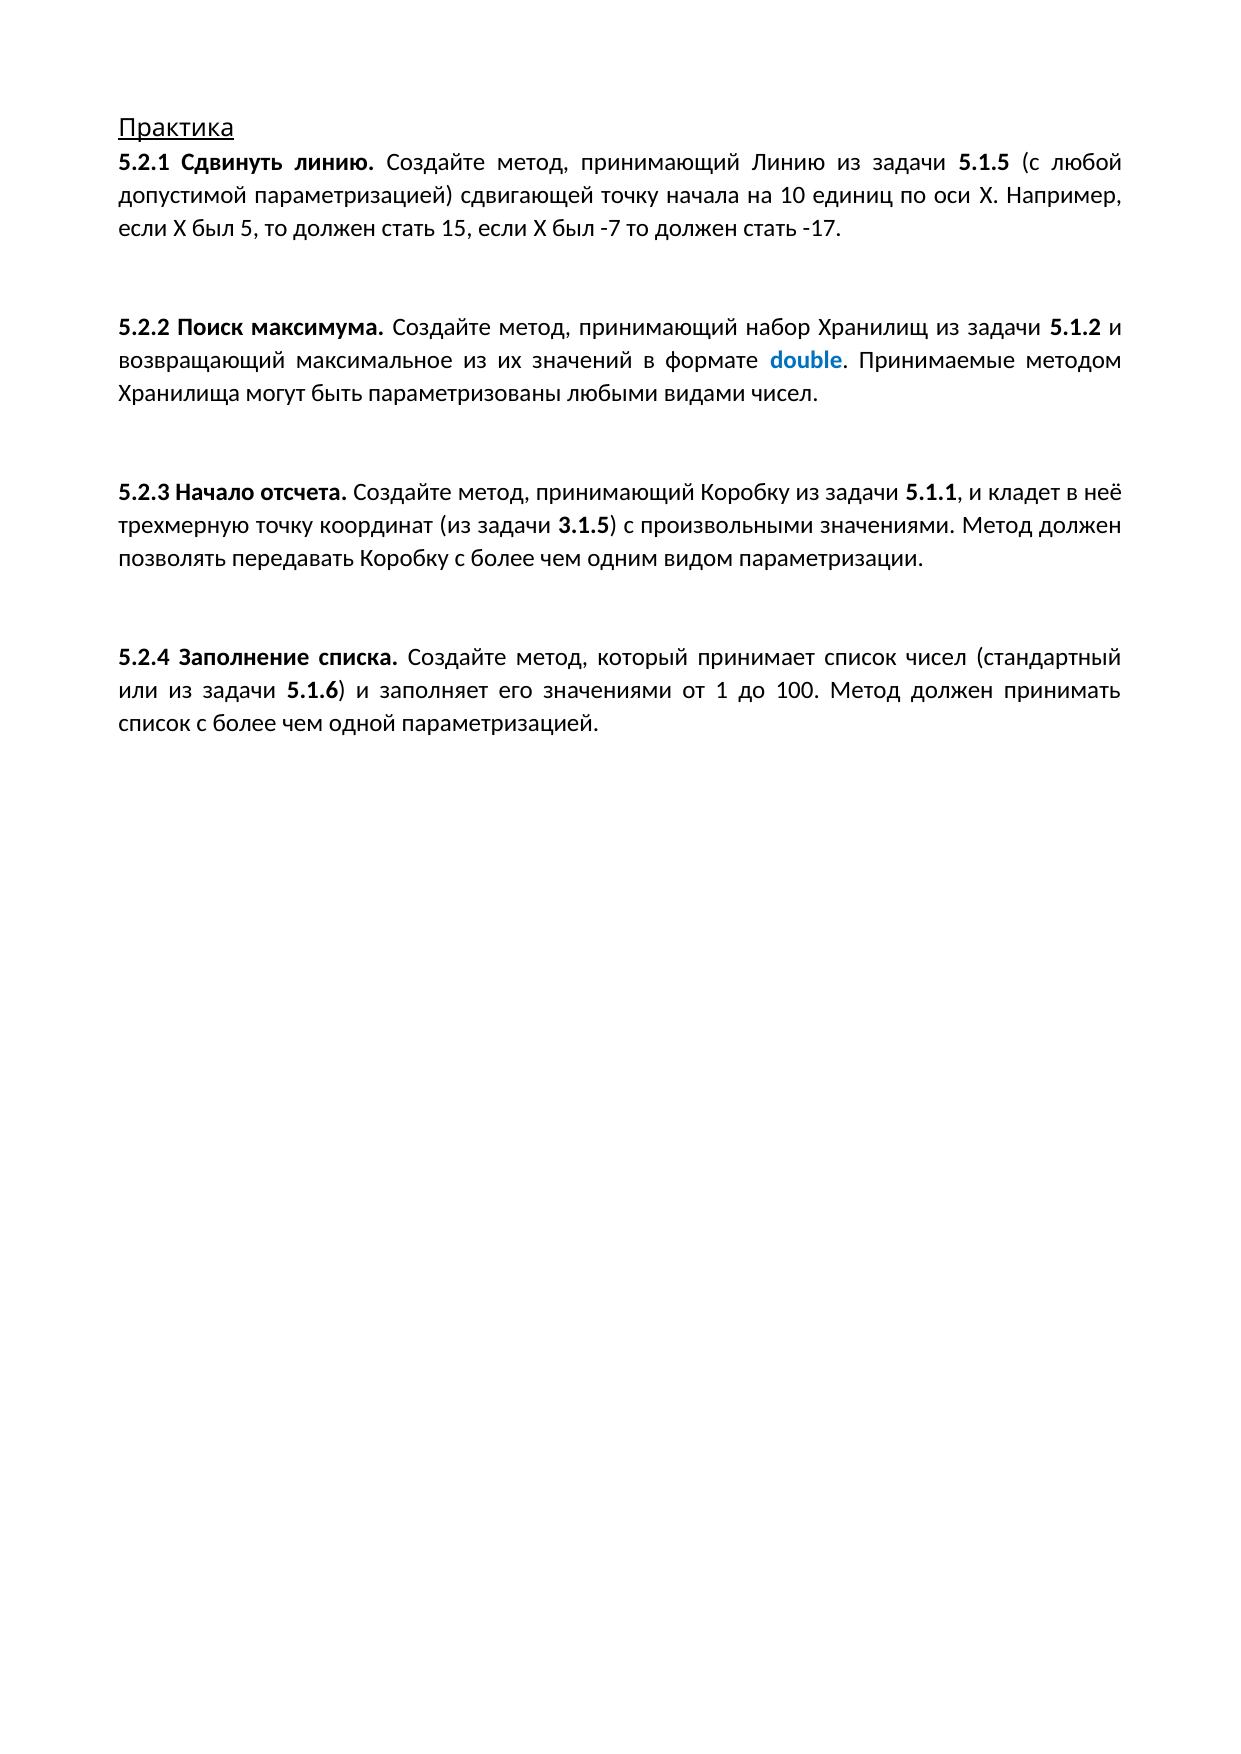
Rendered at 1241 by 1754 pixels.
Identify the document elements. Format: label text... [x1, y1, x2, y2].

text 5.2.3 Начало отсчета. Создайте метод, принимающий Коробку из задачи 5.1.1, и кладет в неё трехмерную точку координат (из задачи 3.1.5) с произвольными значениями. Метод должен позволять передавать Коробку с более чем одним видом параметризации. [118, 476, 1122, 573]
text 5.2.4 Заполнение списка. Создайте метод, который принимает список чисел (стандартный или из задачи 5.1.6) и заполняет его значениями от 1 до 100. Метод должен принимать список с более чем одной параметризацией. [118, 641, 1122, 738]
subtitle Практика [118, 110, 1122, 144]
text 5.2.1 Сдвинуть линию. Создайте метод, принимающий Линию из задачи 5.1.5 (с любой допустимой параметризацией) сдвигающей точку начала на 10 единиц по оси X. Например, если X был 5, то должен стать 15, если X был -7 то должен стать -17. [118, 146, 1122, 243]
text 5.2.2 Поиск максимума. Создайте метод, принимающий набор Хранилищ из задачи 5.1.2 и возвращающий максимальное из их значений в формате double. Принимаемые методом Хранилища могут быть параметризованы любыми видами чисел. [118, 311, 1122, 408]
